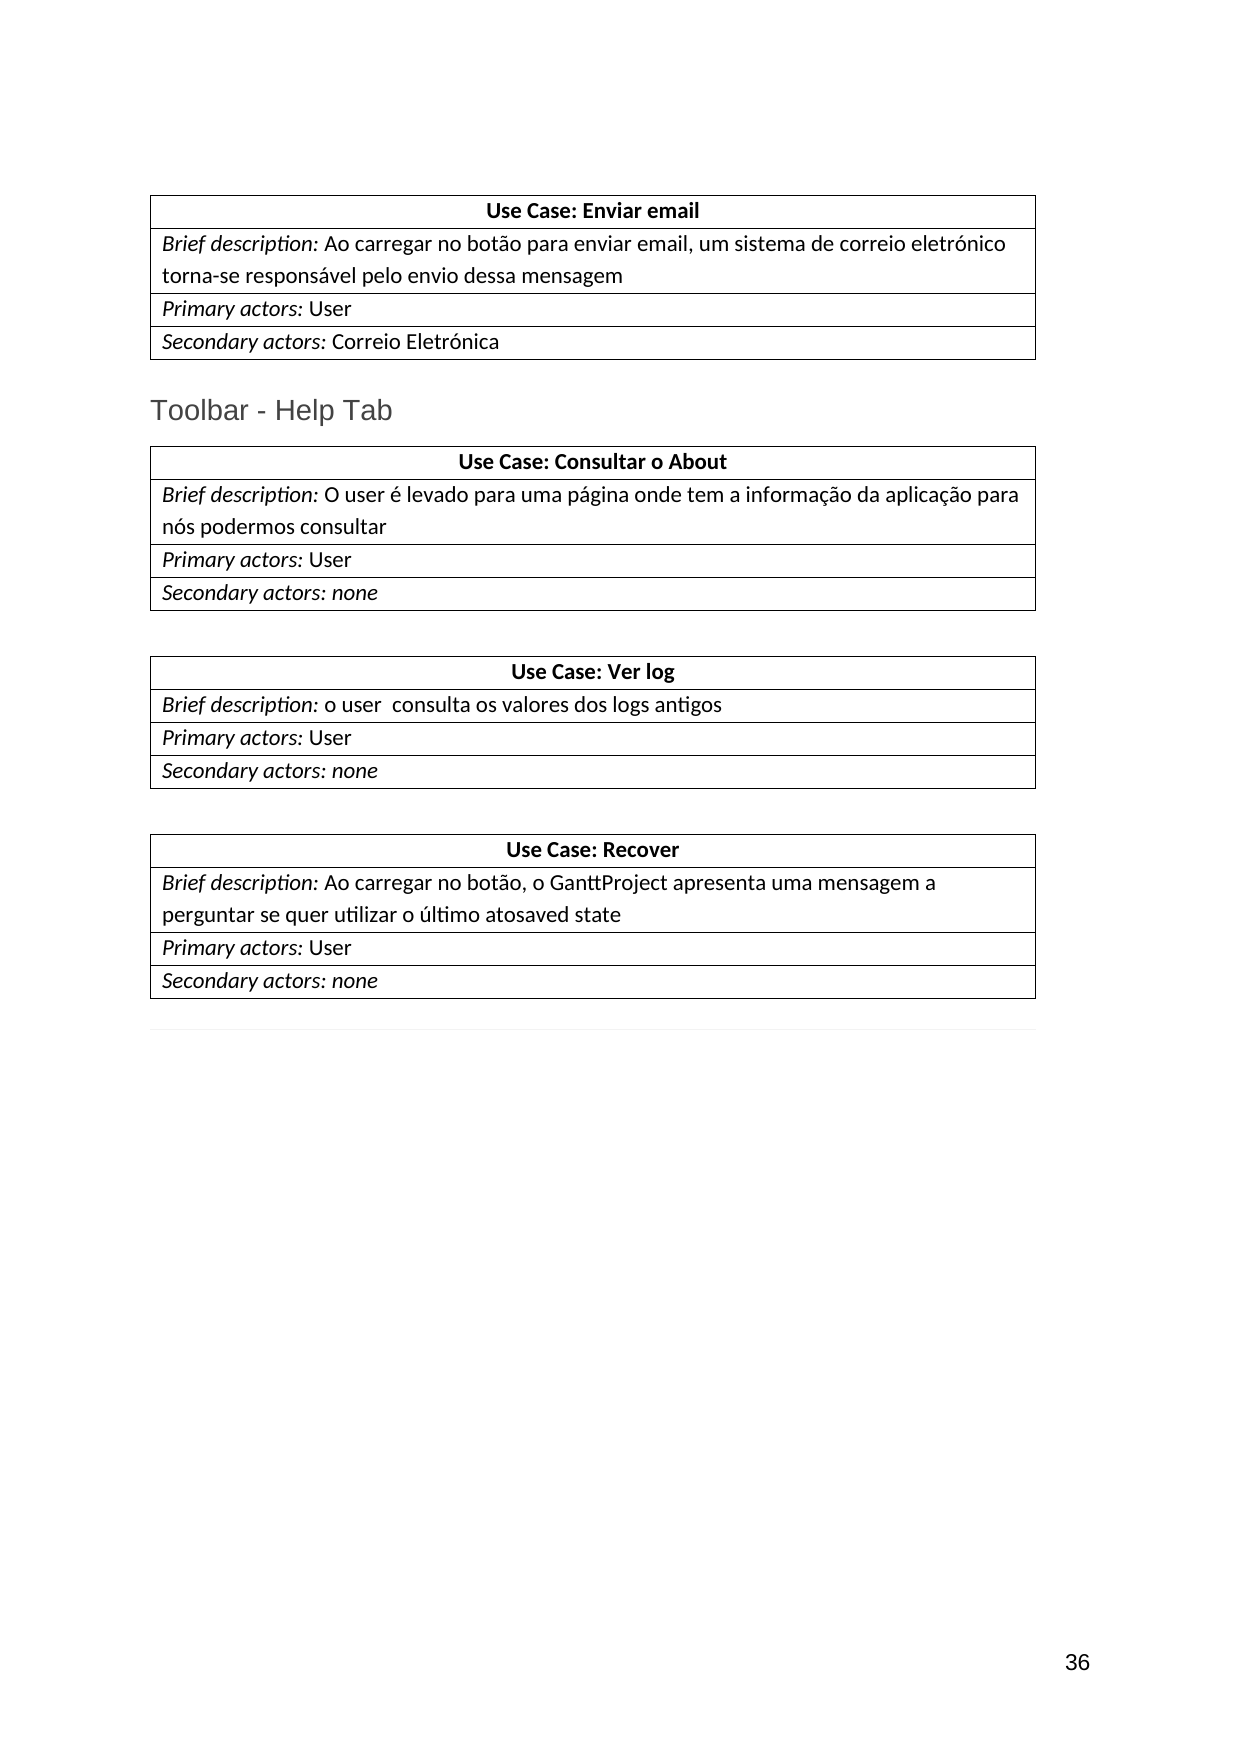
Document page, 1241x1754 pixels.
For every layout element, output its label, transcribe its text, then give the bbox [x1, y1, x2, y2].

table_cell Secondary actors: Correio Eletrónica [151, 327, 1035, 359]
table_cell Secondary actors: none [151, 966, 1035, 998]
table_cell Brief description: o user consulta os valores dos logs antigos [151, 690, 1035, 722]
table_header Use Case: Ver log [151, 657, 1035, 689]
table_cell Brief description: O user é levado para uma página onde tem a informação da aplicação para nós podermos consultar [151, 480, 1035, 544]
table_header Use Case: Enviar email [151, 196, 1035, 228]
table_cell Primary actors: User [151, 933, 1035, 965]
table_cell Primary actors: User [151, 294, 1035, 326]
table_cell Secondary actors: none [151, 756, 1035, 788]
table_header Use Case: Recover [151, 835, 1035, 867]
table_cell Primary actors: User [151, 723, 1035, 755]
table_header Use Case: Consultar o About [151, 447, 1035, 479]
subtitle Toolbar - Help Tab [150, 393, 1090, 427]
table_cell Brief description: Ao carregar no botão para enviar email, um sistema de correio eletrónico torna-se responsável pelo envio dessa mensagem [151, 229, 1035, 293]
table_cell Brief description: Ao carregar no botão, o GanttProject apresenta uma mensagem a perguntar se quer utilizar o último atosaved state [151, 868, 1035, 932]
table_cell Secondary actors: none [151, 578, 1035, 610]
table_cell Primary actors: User [151, 545, 1035, 577]
